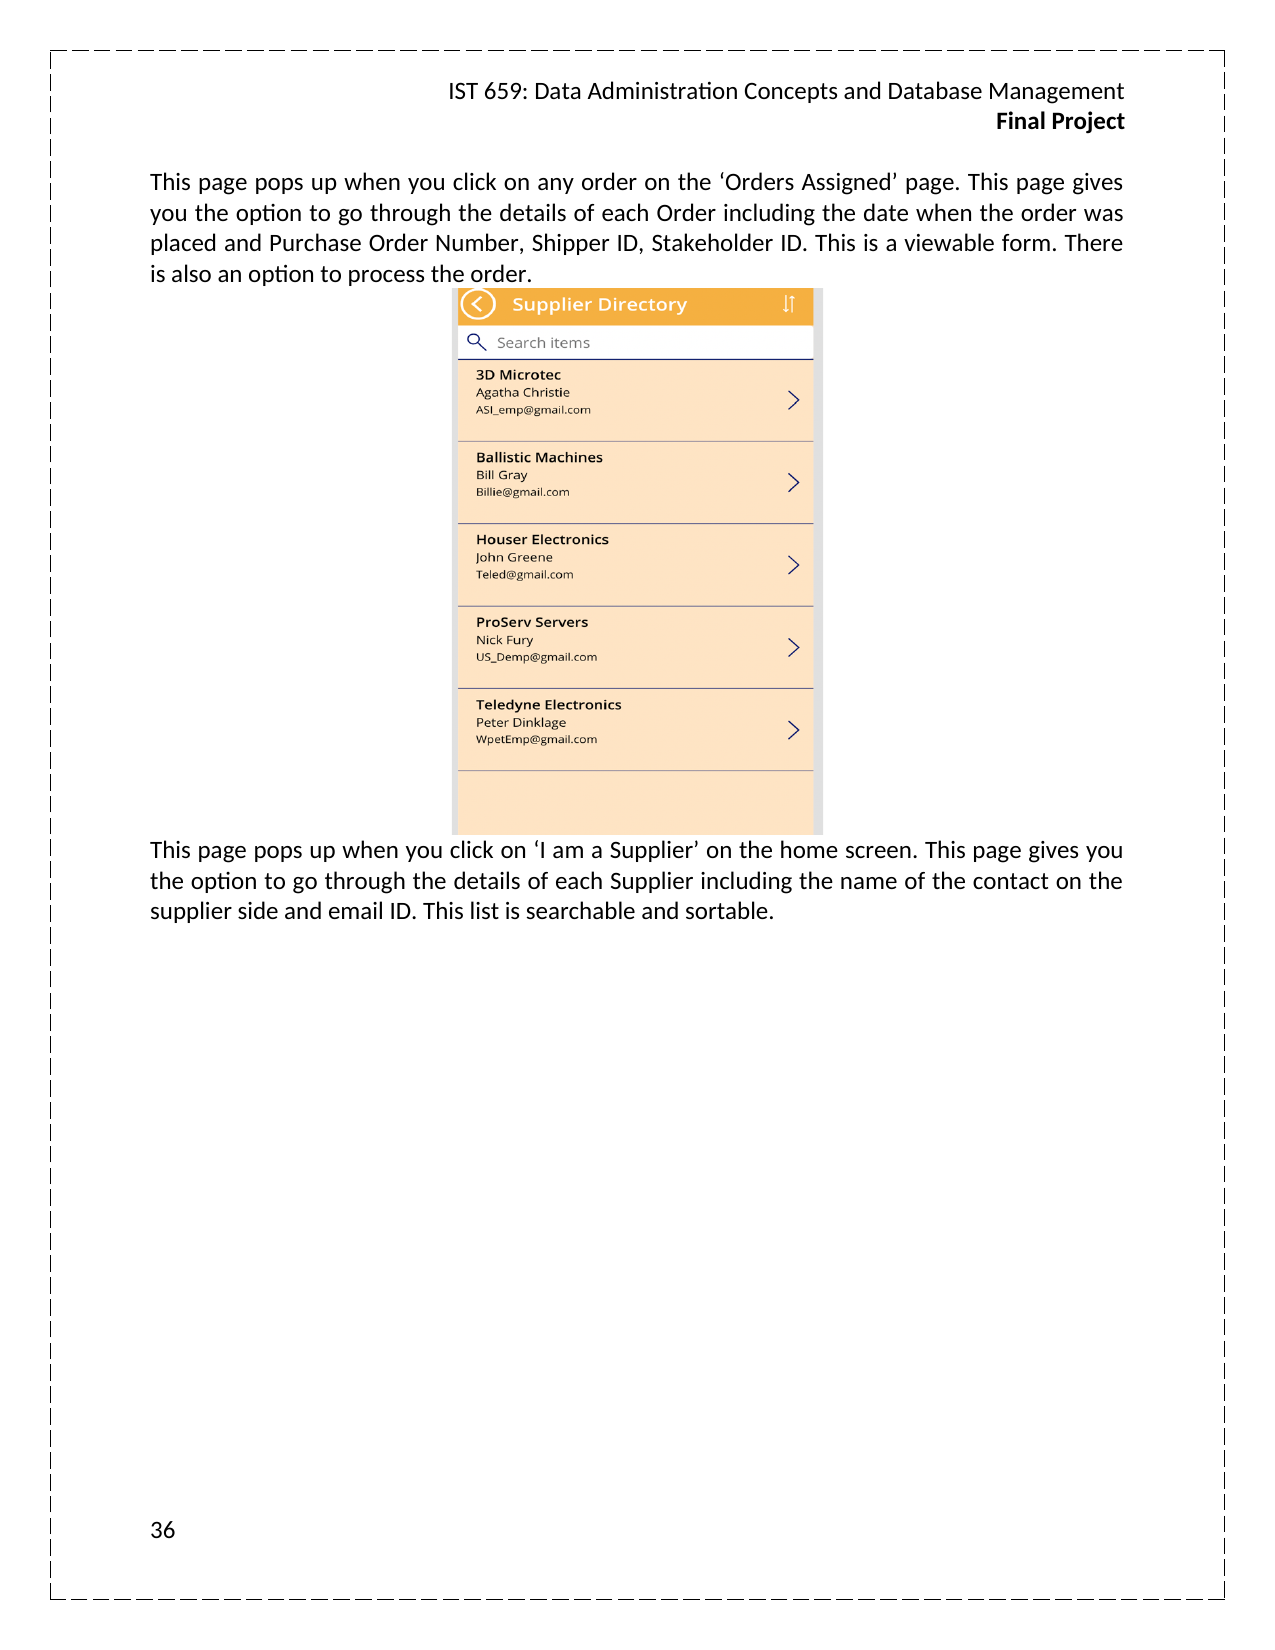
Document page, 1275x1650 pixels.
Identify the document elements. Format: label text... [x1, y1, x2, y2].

text This page pops up when you click on ‘I am a Supplier’ on the home screen. This page gives you the option to go through the details of each Supplier including the name of the contact on the supplier side and email ID. This list is searchable and sortable. [150, 834, 1125, 926]
text This page pops up when you click on any order on the ‘Orders Assigned’ page. This page gives you the option to go through the details of each Order including the date when the order was placed and Purchase Order Number, Shipper ID, Stakeholder ID. This is a viewable form. There is also an option to process the order. [150, 167, 1125, 289]
picture [451, 288, 824, 835]
